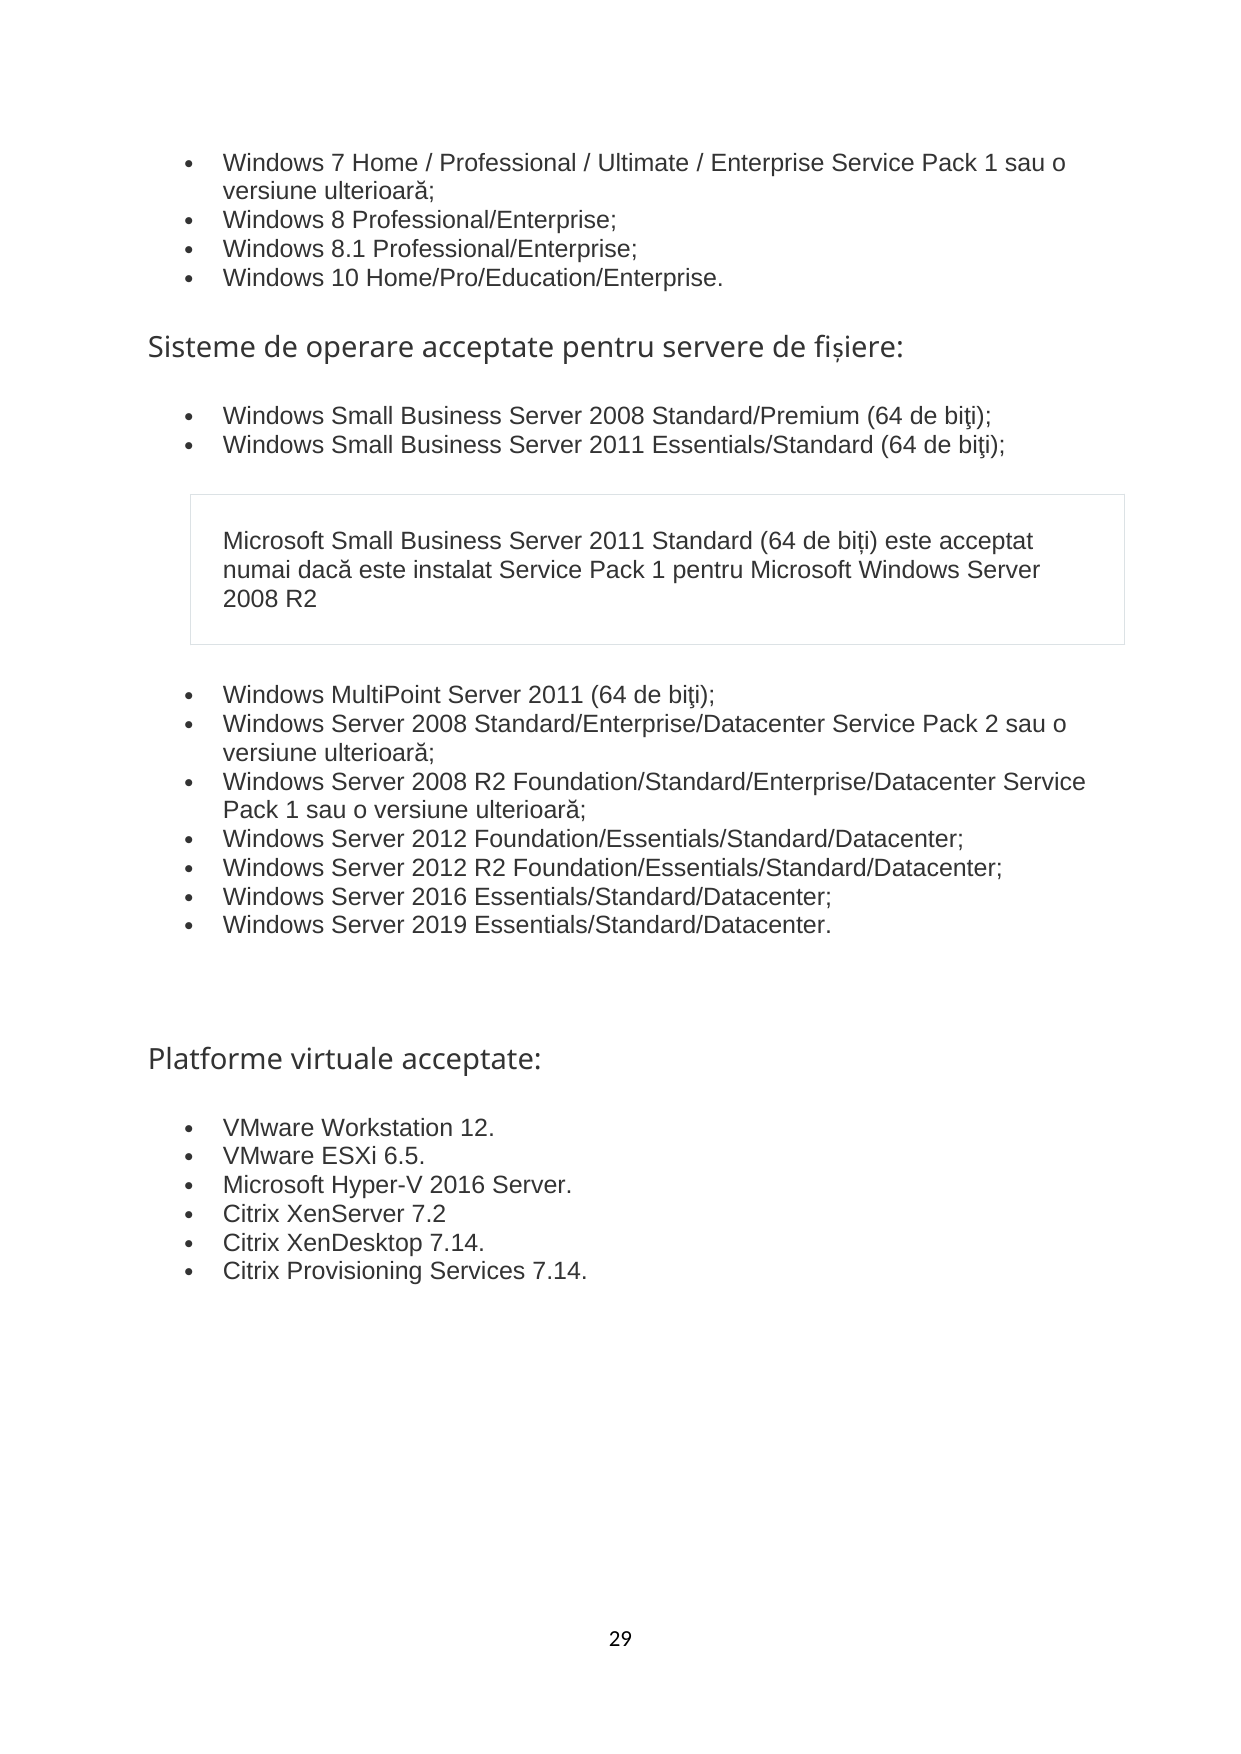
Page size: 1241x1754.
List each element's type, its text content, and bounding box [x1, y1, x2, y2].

list Citrix XenDesktop 7.14. [185, 1228, 1093, 1256]
list Windows 10 Home/Pro/Education/Enterprise. [185, 263, 1093, 291]
list Windows 8.1 Professional/Enterprise; [185, 234, 1093, 263]
list Windows Server 2012 R2 Foundation/Essentials/Standard/Datacenter; [185, 853, 1093, 882]
list Windows 7 Home / Professional / Ultimate / Enterprise Service Pack 1 sau o versiune ulterioară; [185, 148, 1093, 205]
list Citrix XenServer 7.2 [185, 1199, 1093, 1228]
list Windows 8 Professional/Enterprise; [185, 205, 1093, 234]
list Windows Server 2019 Essentials/Standard/Datacenter. [185, 910, 1093, 939]
list Windows Server 2008 R2 Foundation/Standard/Enterprise/Datacenter Service Pack 1 sau o versiune ulterioară; [185, 767, 1093, 824]
list Windows Server 2012 Foundation/Essentials/Standard/Datacenter; [185, 824, 1093, 853]
text Microsoft Small Business Server 2011 Standard (64 de biți) este acceptat numai dacă este instalat Service Pack 1 pentru Microsoft Windows Server 2008 R2 [191, 495, 1124, 644]
list Windows Server 2008 Standard/Enterprise/Datacenter Service Pack 2 sau o versiune ulterioară; [185, 709, 1093, 767]
subtitle Platforme virtuale acceptate: [148, 1038, 1093, 1078]
list Microsoft Hyper-V 2016 Server. [185, 1170, 1093, 1199]
list VMware ESXi 6.5. [185, 1141, 1093, 1170]
list Windows Server 2016 Essentials/Standard/Datacenter; [185, 882, 1093, 910]
list Windows MultiPoint Server 2011 (64 de biţi); [185, 680, 1093, 709]
list Windows Small Business Server 2011 Essentials/Standard (64 de biţi); [185, 430, 1093, 458]
list VMware Workstation 12. [185, 1113, 1093, 1141]
subtitle Sisteme de operare acceptate pentru servere de fişiere: [148, 326, 1093, 366]
list Citrix Provisioning Services 7.14. [185, 1256, 1093, 1285]
list Windows Small Business Server 2008 Standard/Premium (64 de biţi); [185, 401, 1093, 430]
